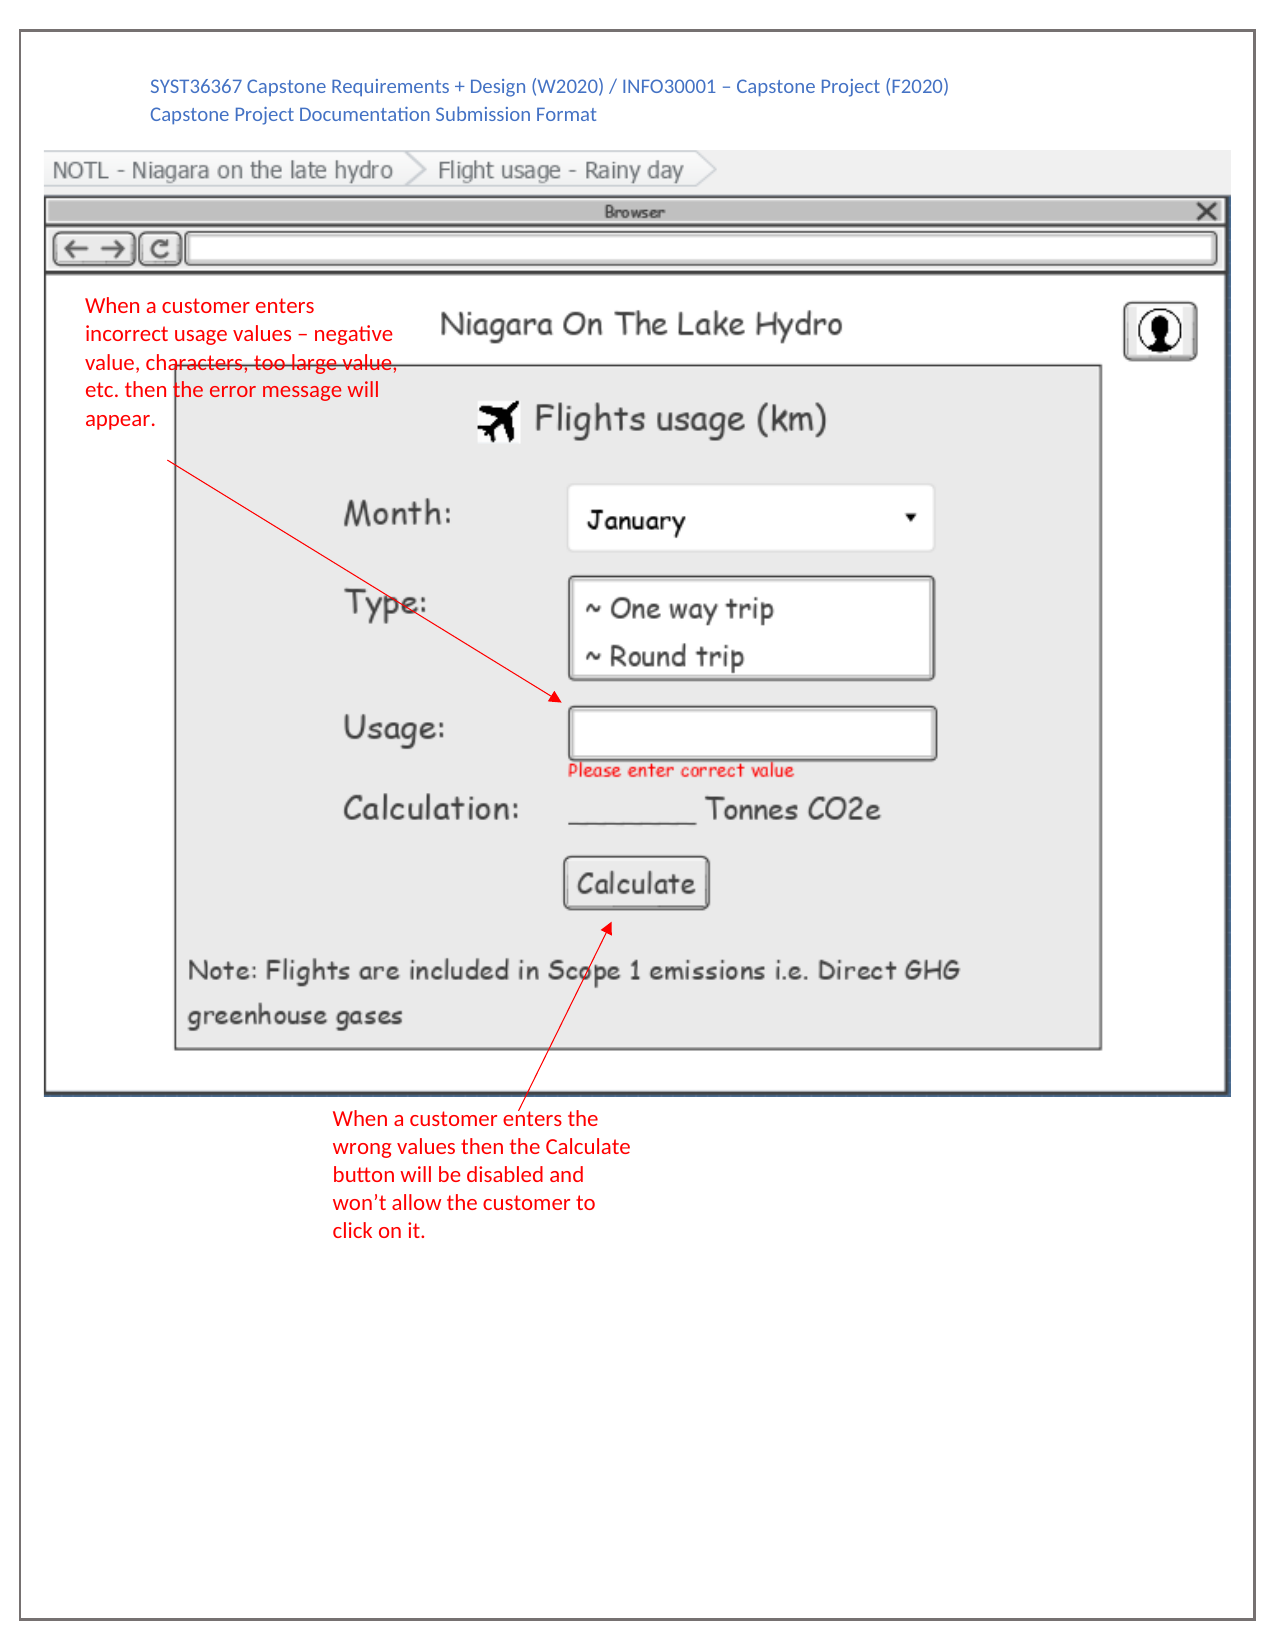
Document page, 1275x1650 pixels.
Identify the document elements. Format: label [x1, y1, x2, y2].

picture [43, 150, 1231, 1097]
